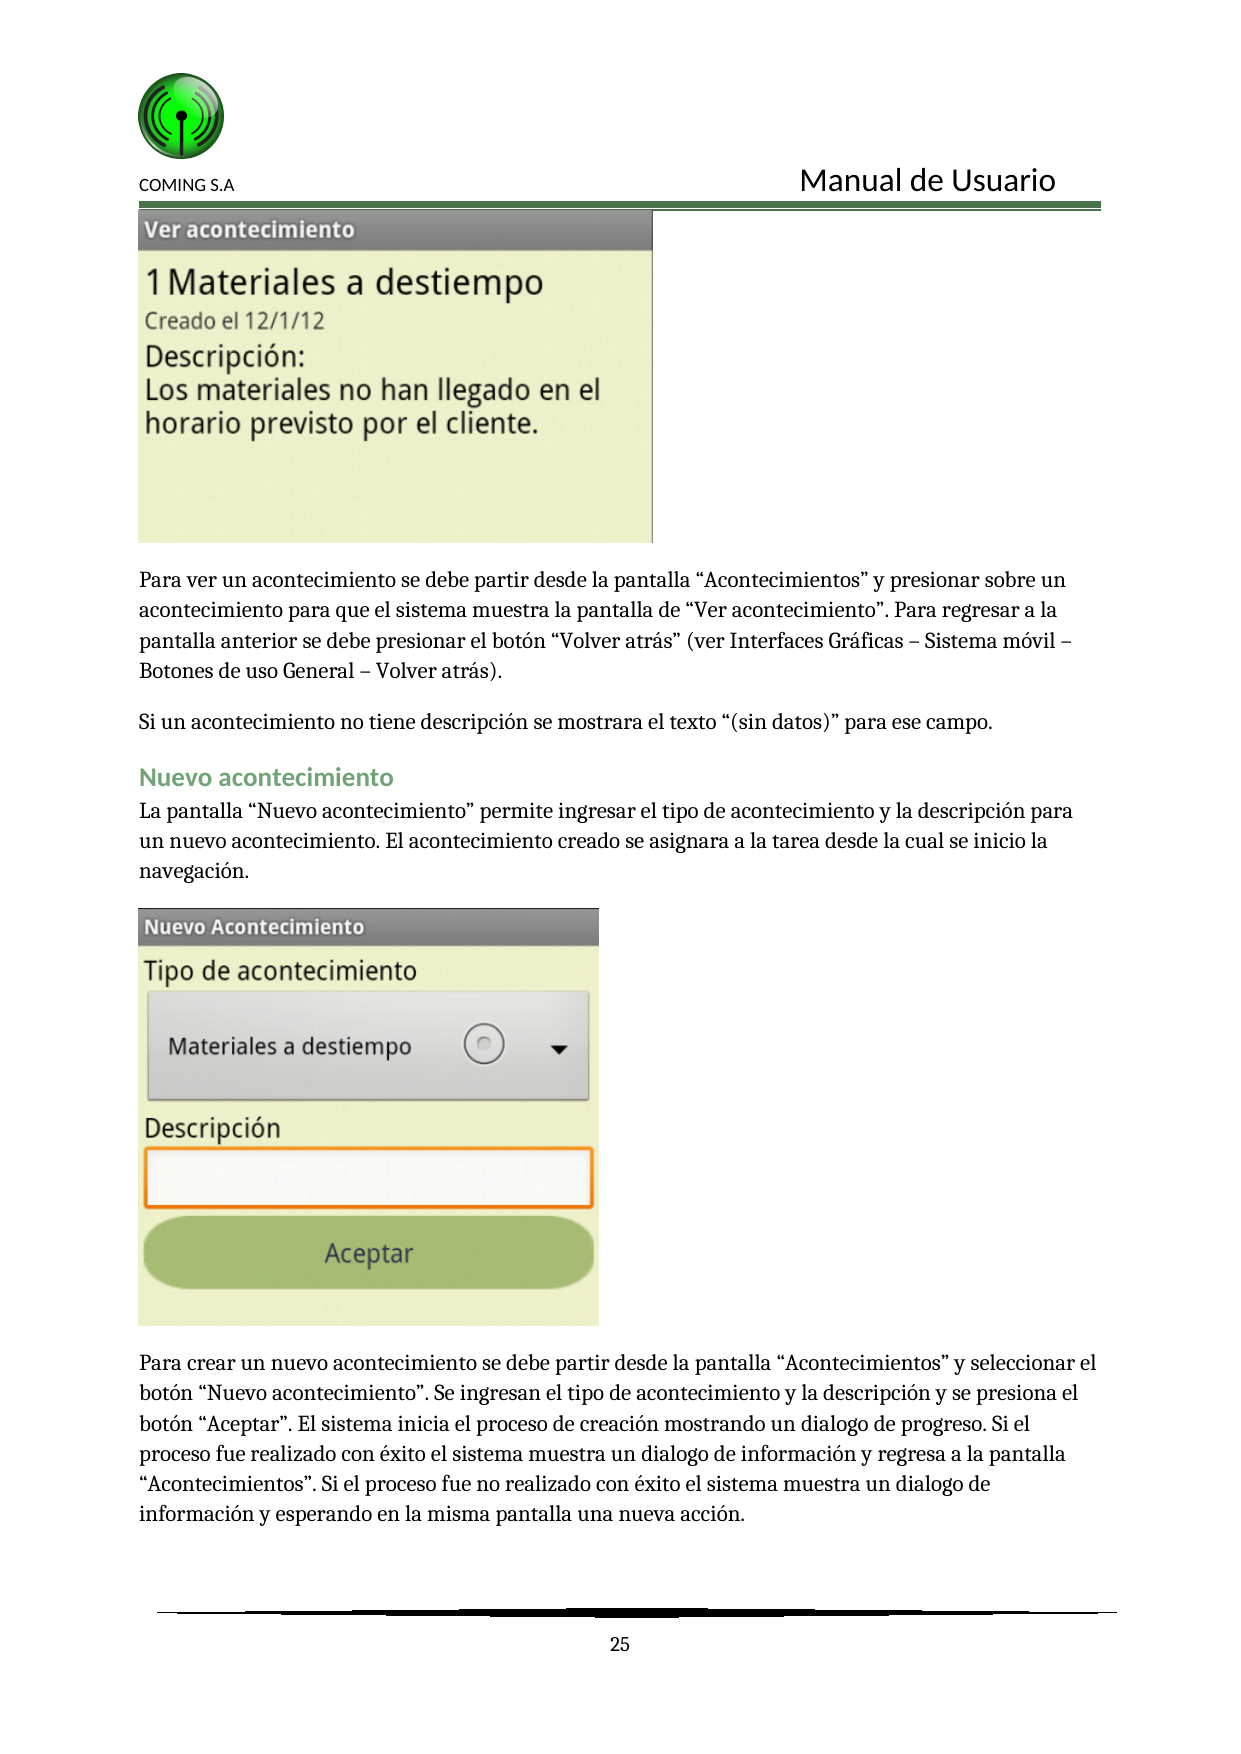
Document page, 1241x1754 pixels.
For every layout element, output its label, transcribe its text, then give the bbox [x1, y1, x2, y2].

picture [138, 210, 653, 543]
text Para ver un acontecimiento se debe partir desde la pantalla “Acontecimientos” y presionar sobre un acontecimiento para que el sistema muestra la pantalla de “Ver acontecimiento”. Para regresar a la pantalla anterior se debe presionar el botón “Volver atrás” (ver Interfaces Gráficas – Sistema móvil – Botones de uso General – Volver atrás). [139, 567, 1101, 684]
text Si un acontecimiento no tiene descripción se mostrara el texto “(sin datos)” para ese campo. [139, 709, 1101, 735]
text Para crear un nuevo acontecimiento se debe partir desde la pantalla “Acontecimientos” y seleccionar el botón “Nuevo acontecimiento”. Se ingresan el tipo de acontecimiento y la descripción y se presiona el botón “Aceptar”. El sistema inicia el proceso de creación mostrando un dialogo de progreso. Si el proceso fue realizado con éxito el sistema muestra un dialogo de información y regresa a la pantalla “Acontecimientos”. Si el proceso fue no realizado con éxito el sistema muestra un dialogo de información y esperando en la misma pantalla una nueva acción. [139, 1350, 1101, 1527]
subtitle Nuevo acontecimiento [139, 760, 1101, 793]
picture [138, 908, 599, 1326]
text La pantalla “Nuevo acontecimiento” permite ingresar el tipo de acontecimiento y la descripción para un nuevo acontecimiento. El acontecimiento creado se asignara a la tarea desde la cual se inicio la navegación. [139, 798, 1101, 884]
picture [138, 73, 224, 159]
